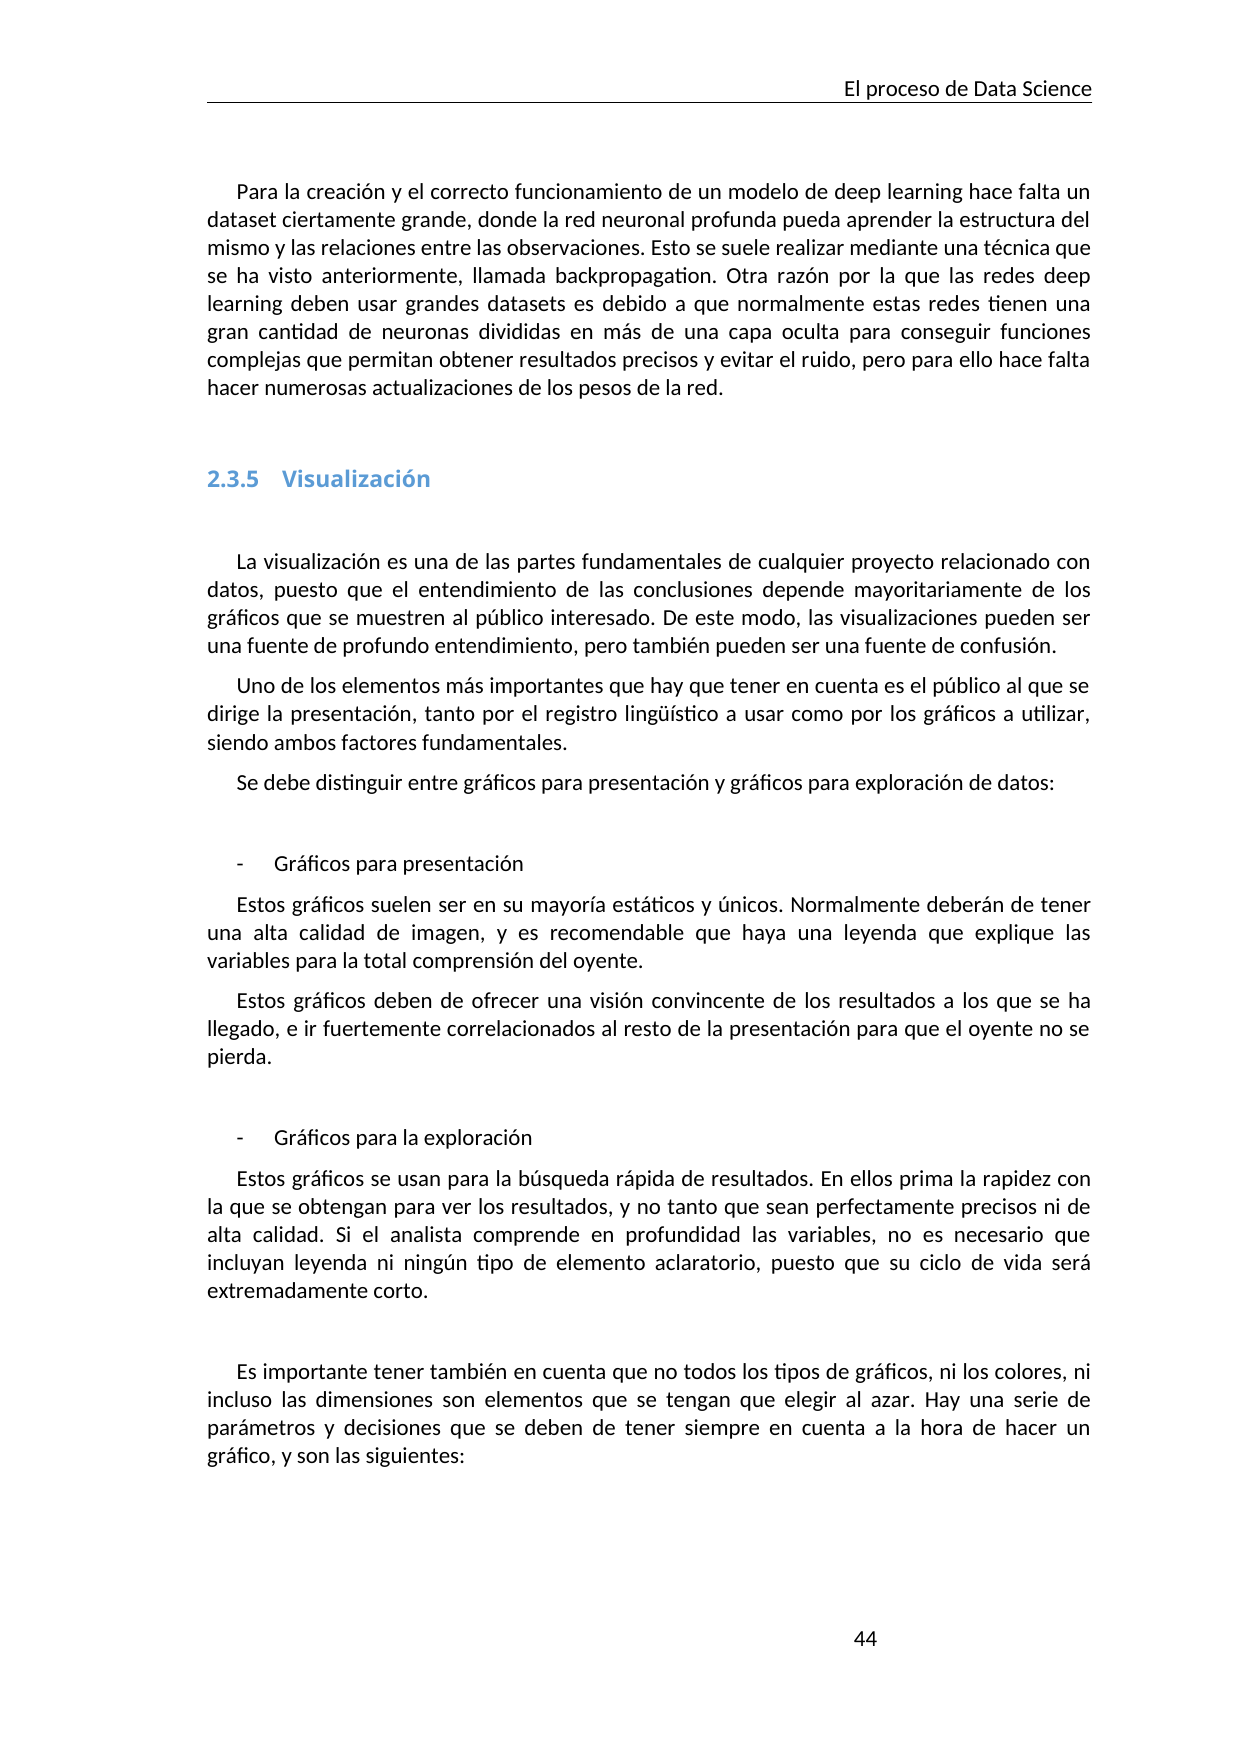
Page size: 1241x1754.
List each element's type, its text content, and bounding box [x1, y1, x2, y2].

text Estos gráficos suelen ser en su mayoría estáticos y únicos. Normalmente deberán de tener una alta calidad de imagen, y es recomendable que haya una leyenda que explique las variables para la total comprensión del oyente. [207, 890, 1092, 974]
text Estos gráficos deben de ofrecer una visión convincente de los resultados a los que se ha llegado, e ir fuertemente correlacionados al resto de la presentación para que el oyente no se pierda. [207, 986, 1092, 1070]
text Es importante tener también en cuenta que no todos los tipos de gráficos, ni los colores, ni incluso las dimensiones son elementos que se tengan que elegir al azar. Hay una serie de parámetros y decisiones que se deben de tener siempre en cuenta a la hora de hacer un gráfico, y son las siguientes: [207, 1357, 1092, 1469]
text La visualización es una de las partes fundamentales de cualquier proyecto relacionado con datos, puesto que el entendimiento de las conclusiones depende mayoritariamente de los gráficos que se muestren al público interesado. De este modo, las visualizaciones pueden ser una fuente de profundo entendimiento, pero también pueden ser una fuente de confusión. [207, 547, 1092, 659]
text Se debe distinguir entre gráficos para presentación y gráficos para exploración de datos: [207, 768, 1092, 796]
subtitle Visualización [207, 463, 1092, 494]
list Gráficos para la exploración [236, 1123, 1092, 1151]
text Estos gráficos se usan para la búsqueda rápida de resultados. En ellos prima la rapidez con la que se obtengan para ver los resultados, y no tanto que sean perfectamente precisos ni de alta calidad. Si el analista comprende en profundidad las variables, no es necesario que incluyan leyenda ni ningún tipo de elemento aclaratorio, puesto que su ciclo de vida será extremadamente corto. [207, 1164, 1092, 1304]
text Para la creación y el correcto funcionamiento de un modelo de deep learning hace falta un dataset ciertamente grande, donde la red neuronal profunda pueda aprender la estructura del mismo y las relaciones entre las observaciones. Esto se suele realizar mediante una técnica que se ha visto anteriormente, llamada backpropagation. Otra razón por la que las redes deep learning deben usar grandes datasets es debido a que normalmente estas redes tienen una gran cantidad de neuronas divididas en más de una capa oculta para conseguir funciones complejas que permitan obtener resultados precisos y evitar el ruido, pero para ello hace falta hacer numerosas actualizaciones de los pesos de la red. [207, 177, 1092, 401]
list Gráficos para presentación [236, 849, 1092, 877]
text Uno de los elementos más importantes que hay que tener en cuenta es el público al que se dirige la presentación, tanto por el registro lingüístico a usar como por los gráficos a utilizar, siendo ambos factores fundamentales. [207, 672, 1092, 756]
